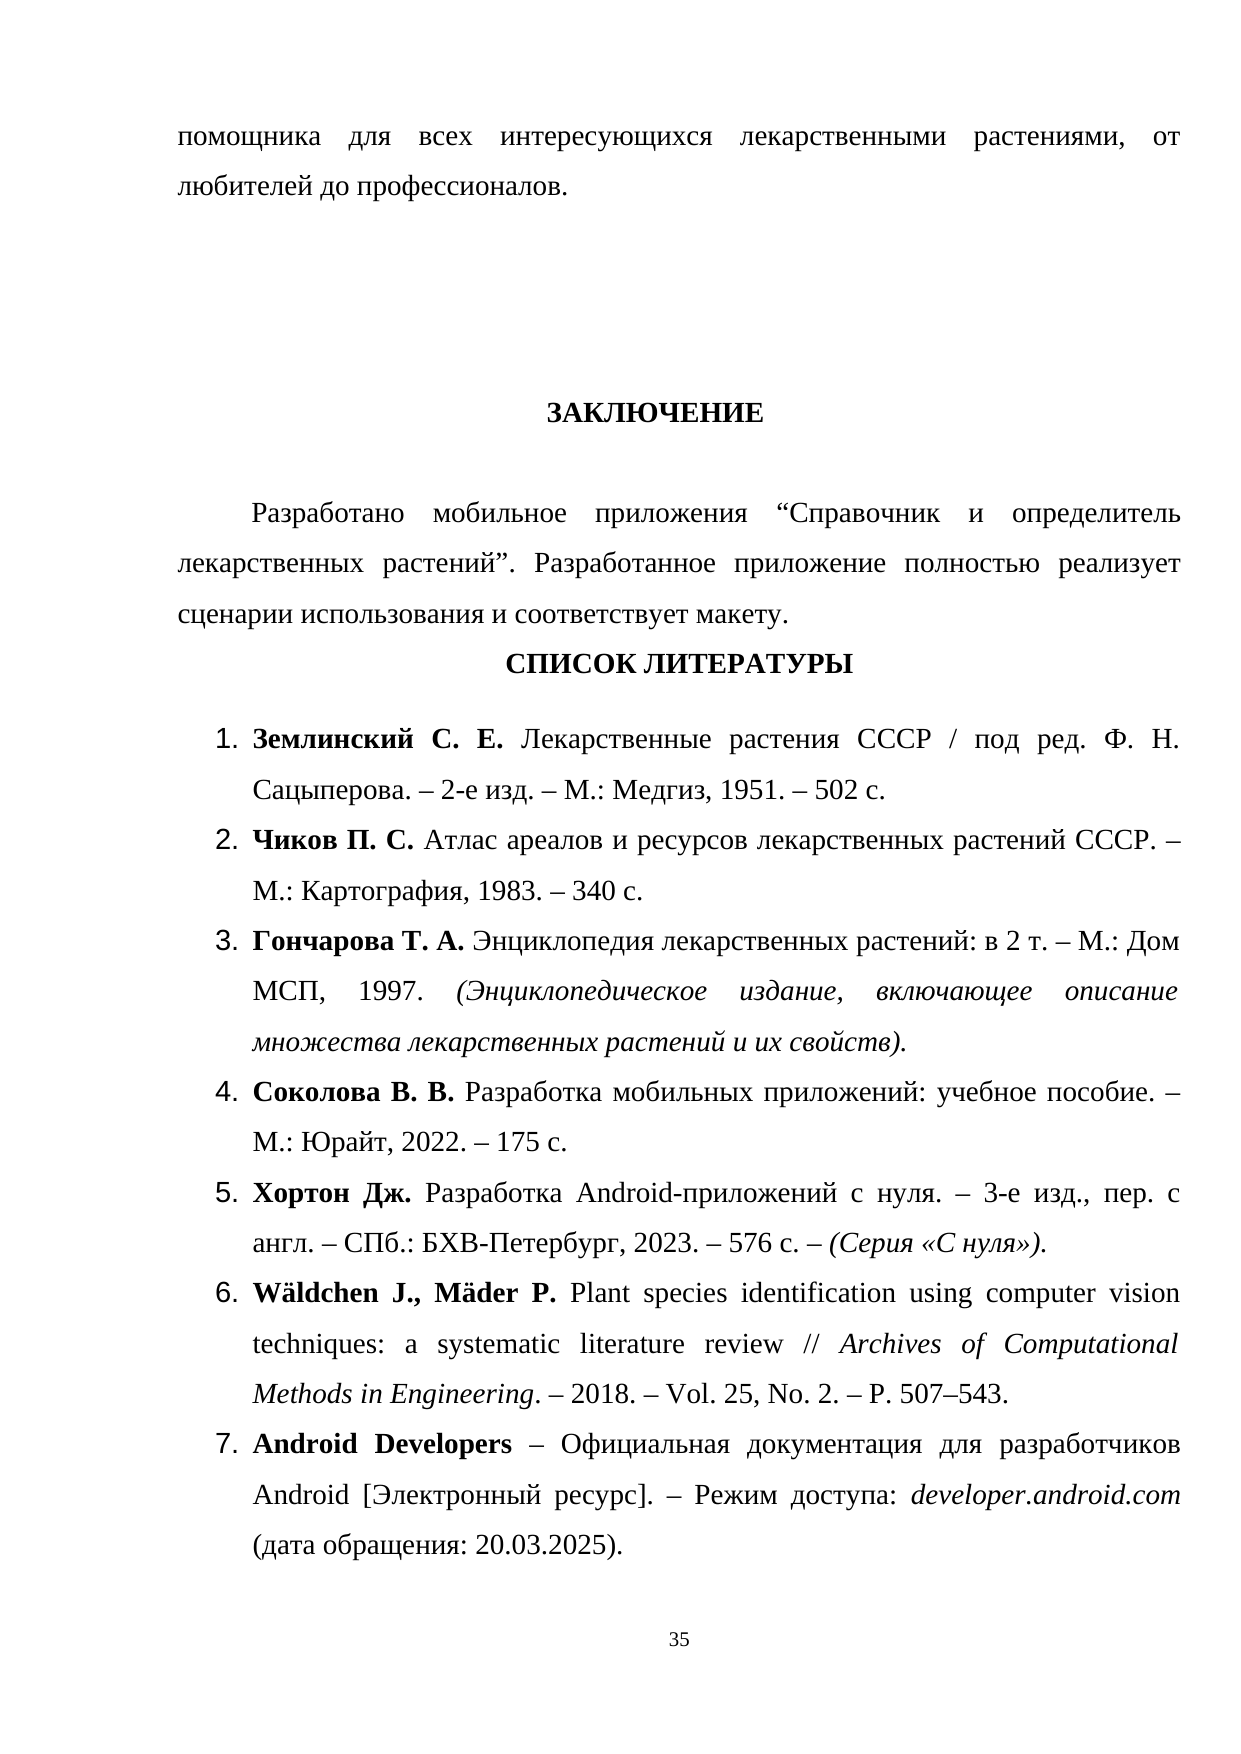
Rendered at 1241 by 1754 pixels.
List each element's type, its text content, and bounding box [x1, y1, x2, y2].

list Хортон Дж. Разработка Android-приложений с нуля. – 3-е изд., пер. с англ. – СПб.: БХВ-Петербург, 2023. – 576 с. – (Серия «С нуля»). [215, 1175, 1181, 1259]
list Гончарова Т. А. Энциклопедия лекарственных растений: в 2 т. – М.: Дом МСП, 1997. (Энциклопедическое издание, включающее описание множества лекарственных растений и их свойств). [215, 923, 1181, 1057]
text Разработано мобильное приложения “Справочник и определитель лекарственных растений”. Разработанное приложение полностью реализует сценарии использования и соответствует макету. [177, 495, 1181, 629]
list Wäldchen J., Mäder P. Plant species identification using computer vision techniques: a systematic literature review // Archives of Computational Methods in Engineering. – 2018. – Vol. 25, No. 2. – P. 507–543. [215, 1276, 1181, 1410]
text ЗАКЛЮЧЕНИЕ [473, 395, 1181, 428]
text СПИСОК ЛИТЕРАТУРЫ [177, 646, 1181, 680]
list Соколова В. В. Разработка мобильных приложений: учебное пособие. – М.: Юрайт, 2022. – 175 с. [215, 1074, 1181, 1158]
list Android Developers – Официальная документация для разработчиков Android [Электронный ресурс]. – Режим доступа: developer.android.com (дата обращения: 20.03.2025). [215, 1427, 1181, 1561]
list Землинский С. Е. Лекарственные растения СССР / под ред. Ф. Н. Сацыперова. – 2-е изд. – М.: Медгиз, 1951. – 502 с. [215, 722, 1181, 806]
list Чиков П. С. Атлас ареалов и ресурсов лекарственных растений СССР. – М.: Картография, 1983. – 340 с. [215, 822, 1181, 906]
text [177, 118, 1181, 202]
